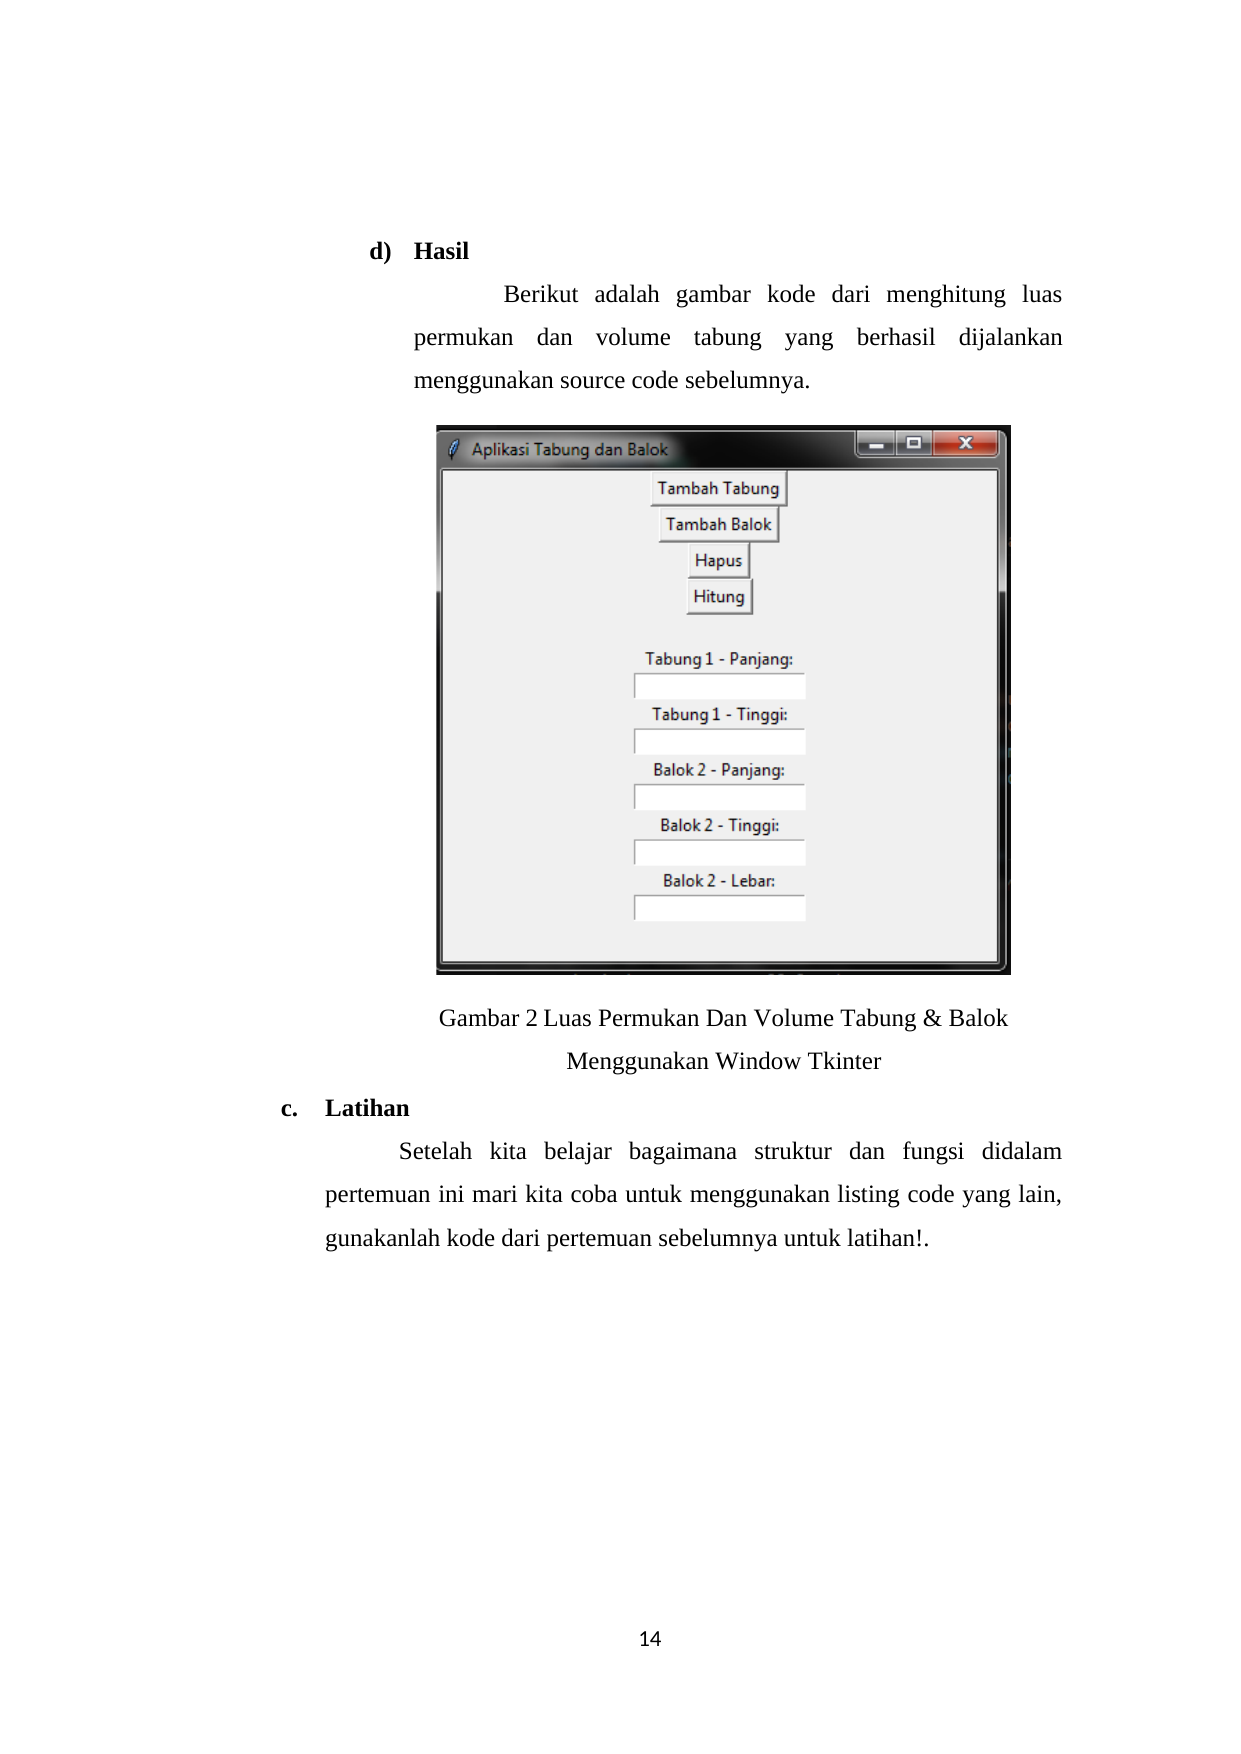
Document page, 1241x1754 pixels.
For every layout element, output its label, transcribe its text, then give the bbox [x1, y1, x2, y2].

subtitle Hasil [369, 236, 1063, 265]
picture [436, 425, 1011, 975]
text Gambar 2 Luas Permukan Dan Volume Tabung & Balok Menggunakan Window Tkinter [384, 1003, 1063, 1075]
subtitle Latihan [281, 1093, 1063, 1122]
text Berikut adalah gambar kode dari menghitung luas permukan dan volume tabung yang berhasil dijalankan menggunakan source code sebelumnya. [413, 279, 1063, 394]
text Setelah kita belajar bagaimana struktur dan fungsi didalam pertemuan ini mari kita coba untuk menggunakan listing code yang lain, gunakanlah kode dari pertemuan sebelumnya untuk latihan!. [325, 1136, 1063, 1251]
